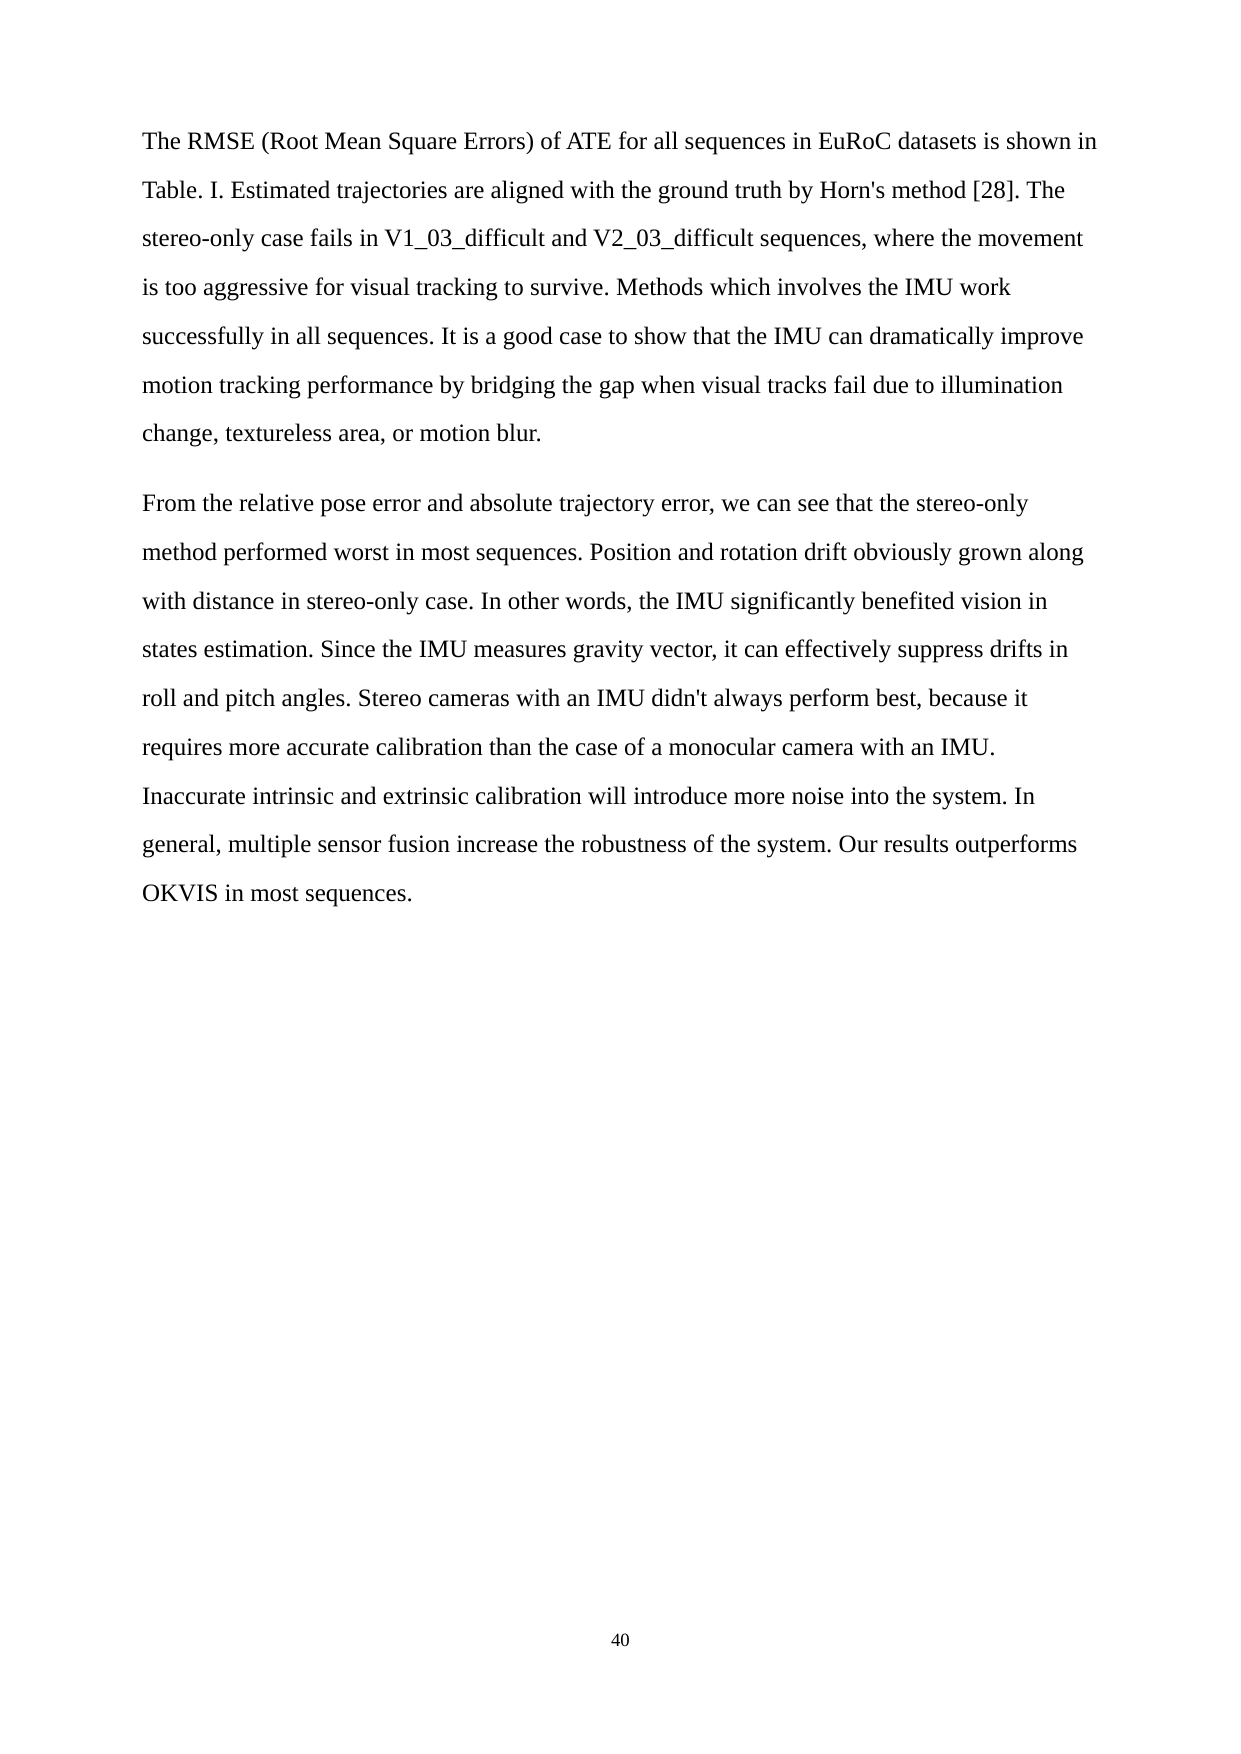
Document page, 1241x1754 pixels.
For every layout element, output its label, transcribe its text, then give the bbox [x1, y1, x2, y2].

text From the relative pose error and absolute trajectory error, we can see that the stereo-only method performed worst in most sequences. Position and rotation drift obviously grown along with distance in stereo-only case. In other words, the IMU significantly benefited vision in states estimation. Since the IMU measures gravity vector, it can effectively suppress drifts in roll and pitch angles. Stereo cameras with an IMU didn't always perform best, because it requires more accurate calibration than the case of a monocular camera with an IMU. Inaccurate intrinsic and extrinsic calibration will introduce more noise into the system. In general, multiple sensor fusion increase the robustness of the system. Our results outperforms OKVIS in most sequences. [142, 486, 1098, 909]
text The RMSE (Root Mean Square Errors) of ATE for all sequences in EuRoC datasets is shown in Table. I. Estimated trajectories are aligned with the ground truth by Horn's method [28]. The stereo-only case fails in V1_03_difficult and V2_03_difficult sequences, where the movement is too aggressive for visual tracking to survive. Methods which involves the IMU work successfully in all sequences. It is a good case to show that the IMU can dramatically improve motion tracking performance by bridging the gap when visual tracks fail due to illumination change, textureless area, or motion blur. [142, 124, 1098, 449]
